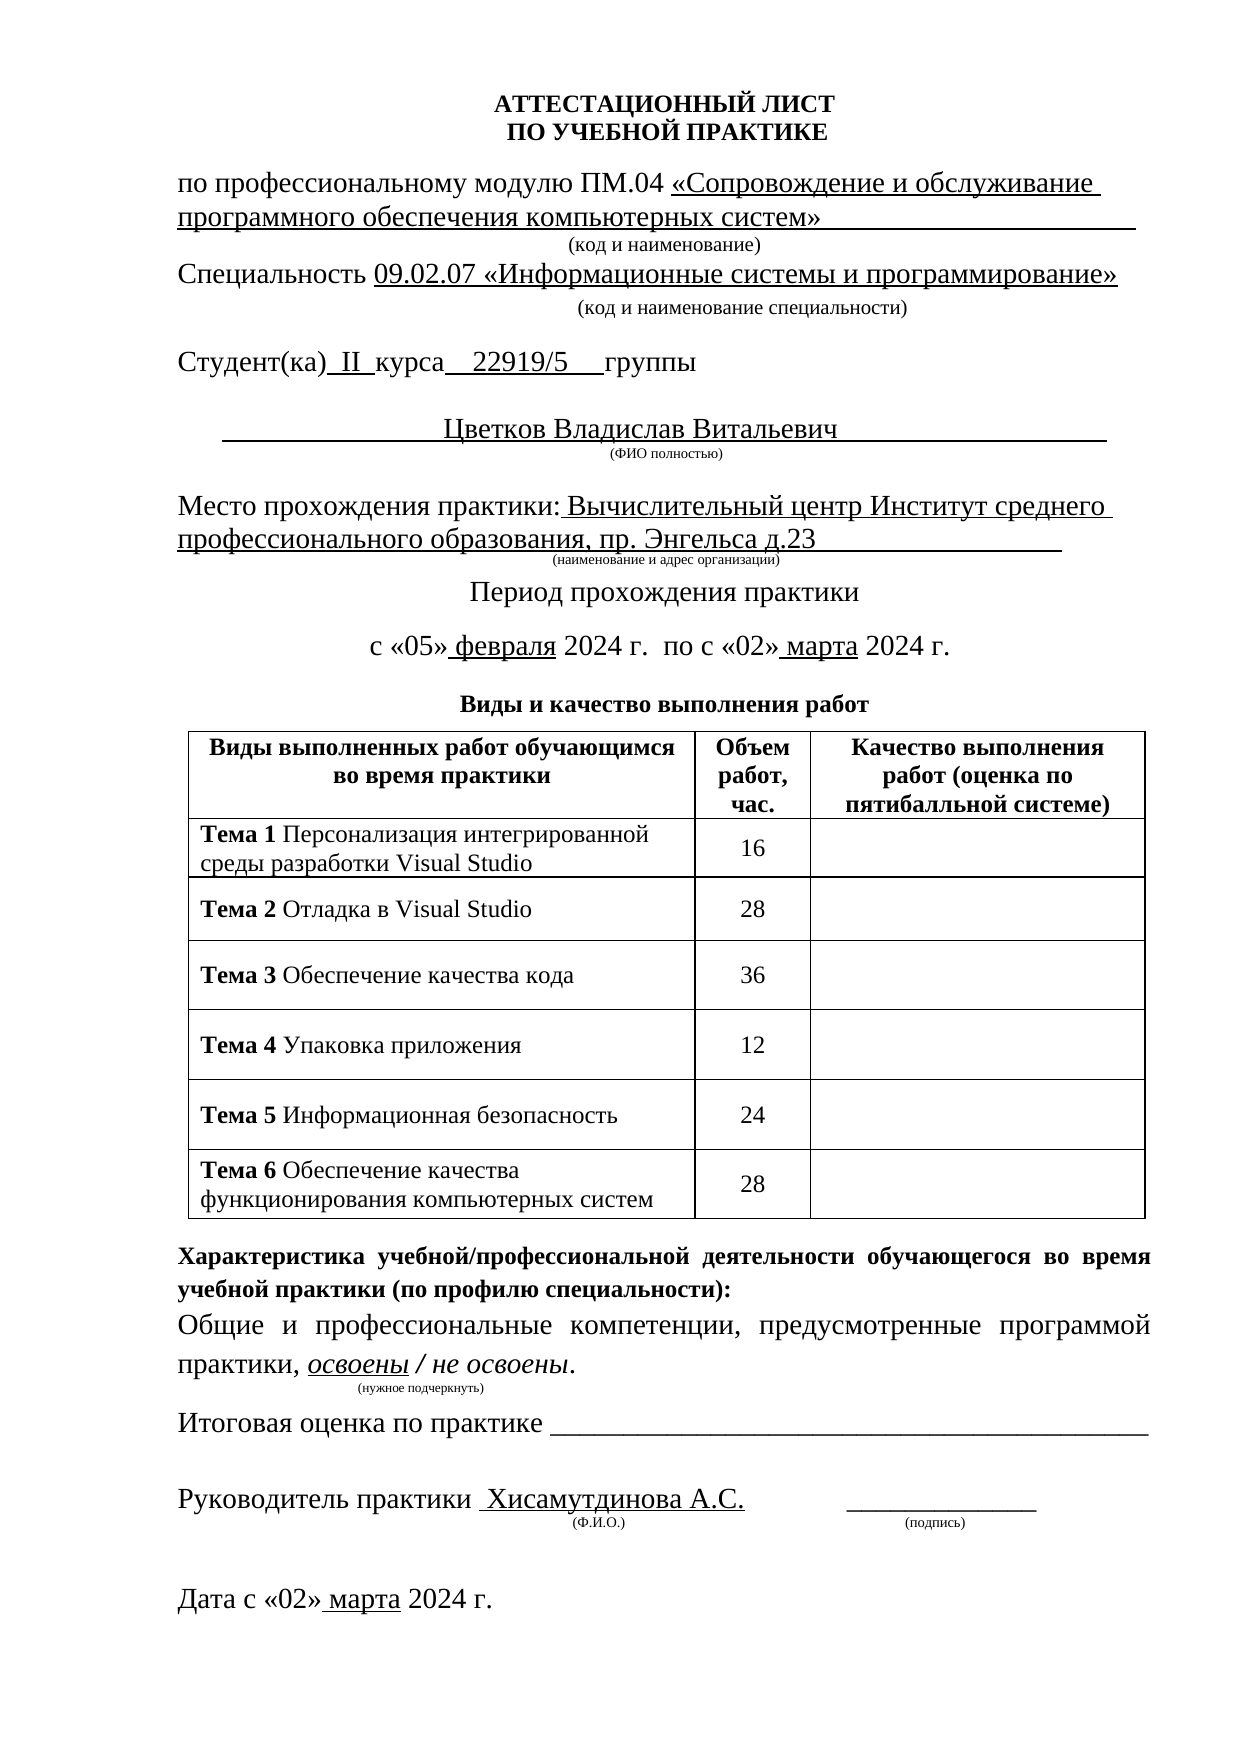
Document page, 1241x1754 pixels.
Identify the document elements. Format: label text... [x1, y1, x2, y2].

table_cell [811, 878, 1144, 939]
table_cell [811, 819, 1144, 876]
table_cell Тема 3 Обеспечение качества кода [189, 941, 694, 1009]
table_header Виды выполненных работ обучающимся во время практики [189, 732, 694, 818]
table_cell [811, 941, 1144, 1009]
text по профессиональному модулю ПМ.04 «Сопровождение и обслуживание программного обеспечения компьютерных систем» [177, 165, 1152, 232]
text Итоговая оценка по практике _________________________________________ [177, 1405, 1152, 1439]
table_cell 16 [696, 819, 810, 876]
text (наименование и адрес организации) [177, 555, 1152, 579]
text Специальность 09.02.07 «Информационные системы и программирование» [177, 256, 1152, 290]
text ПО УЧЕБНОЙ ПРАКТИКЕ [177, 117, 1152, 146]
table_cell 12 [696, 1010, 810, 1079]
text (код и наименование специальности) [177, 295, 1152, 319]
text с «05» февраля 2024 г. по с «02» марта 2024 г. [177, 632, 1152, 661]
table_cell [811, 1080, 1144, 1148]
table_header Качество выполнения работ (оценка по пятибалльной системе) [811, 732, 1144, 818]
text Характеристика учебной/профессиональной деятельности обучающегося во время учебной практики (по профилю специальности): [177, 1241, 1152, 1303]
text (нужное подчеркнуть) [177, 1384, 664, 1405]
table_cell 36 [696, 941, 810, 1009]
table_cell Тема 2 Отладка в Visual Studio [189, 878, 694, 939]
table_cell [811, 1150, 1144, 1218]
text Дата с «02» марта 2024 г. [177, 1582, 1152, 1615]
text Студент(ка) II курса 22919/5 группы [177, 344, 1152, 378]
text (код и наименование) [177, 232, 1152, 256]
table_cell 28 [696, 1150, 810, 1218]
table_cell 28 [696, 878, 810, 939]
text Цветков Владислав Витальевич [177, 411, 1152, 445]
table_cell Тема 4 Упаковка приложения [189, 1010, 694, 1079]
table_cell Тема 1 Персонализация интегрированной среды разработки Visual Studio [189, 819, 694, 876]
table_cell [811, 1010, 1144, 1079]
text (ФИО полностью) [177, 445, 1152, 473]
text Руководитель практики Хисамутдинова А.С. _____________ [177, 1481, 1152, 1514]
text (Ф.И.О.) (подпись) [472, 1514, 1152, 1543]
text АТТЕСТАЦИОННЫЙ ЛИСТ [177, 89, 1152, 117]
text Виды и качество выполнения работ [177, 689, 1152, 718]
text Общие и профессиональные компетенции, предусмотренные программой практики, освоены / не освоены. [177, 1307, 1152, 1379]
table_cell Тема 6 Обеспечение качества функционирования компьютерных систем [189, 1150, 694, 1218]
table_cell 24 [696, 1080, 810, 1148]
text Период прохождения практики [177, 579, 1152, 607]
table_cell Тема 5 Информационная безопасность [189, 1080, 694, 1148]
table_header Объем работ, час. [696, 732, 810, 818]
text Место прохождения практики: Вычислительный центр Институт среднего профессионального образования, пр. Энгельса д.23 [177, 488, 1154, 555]
